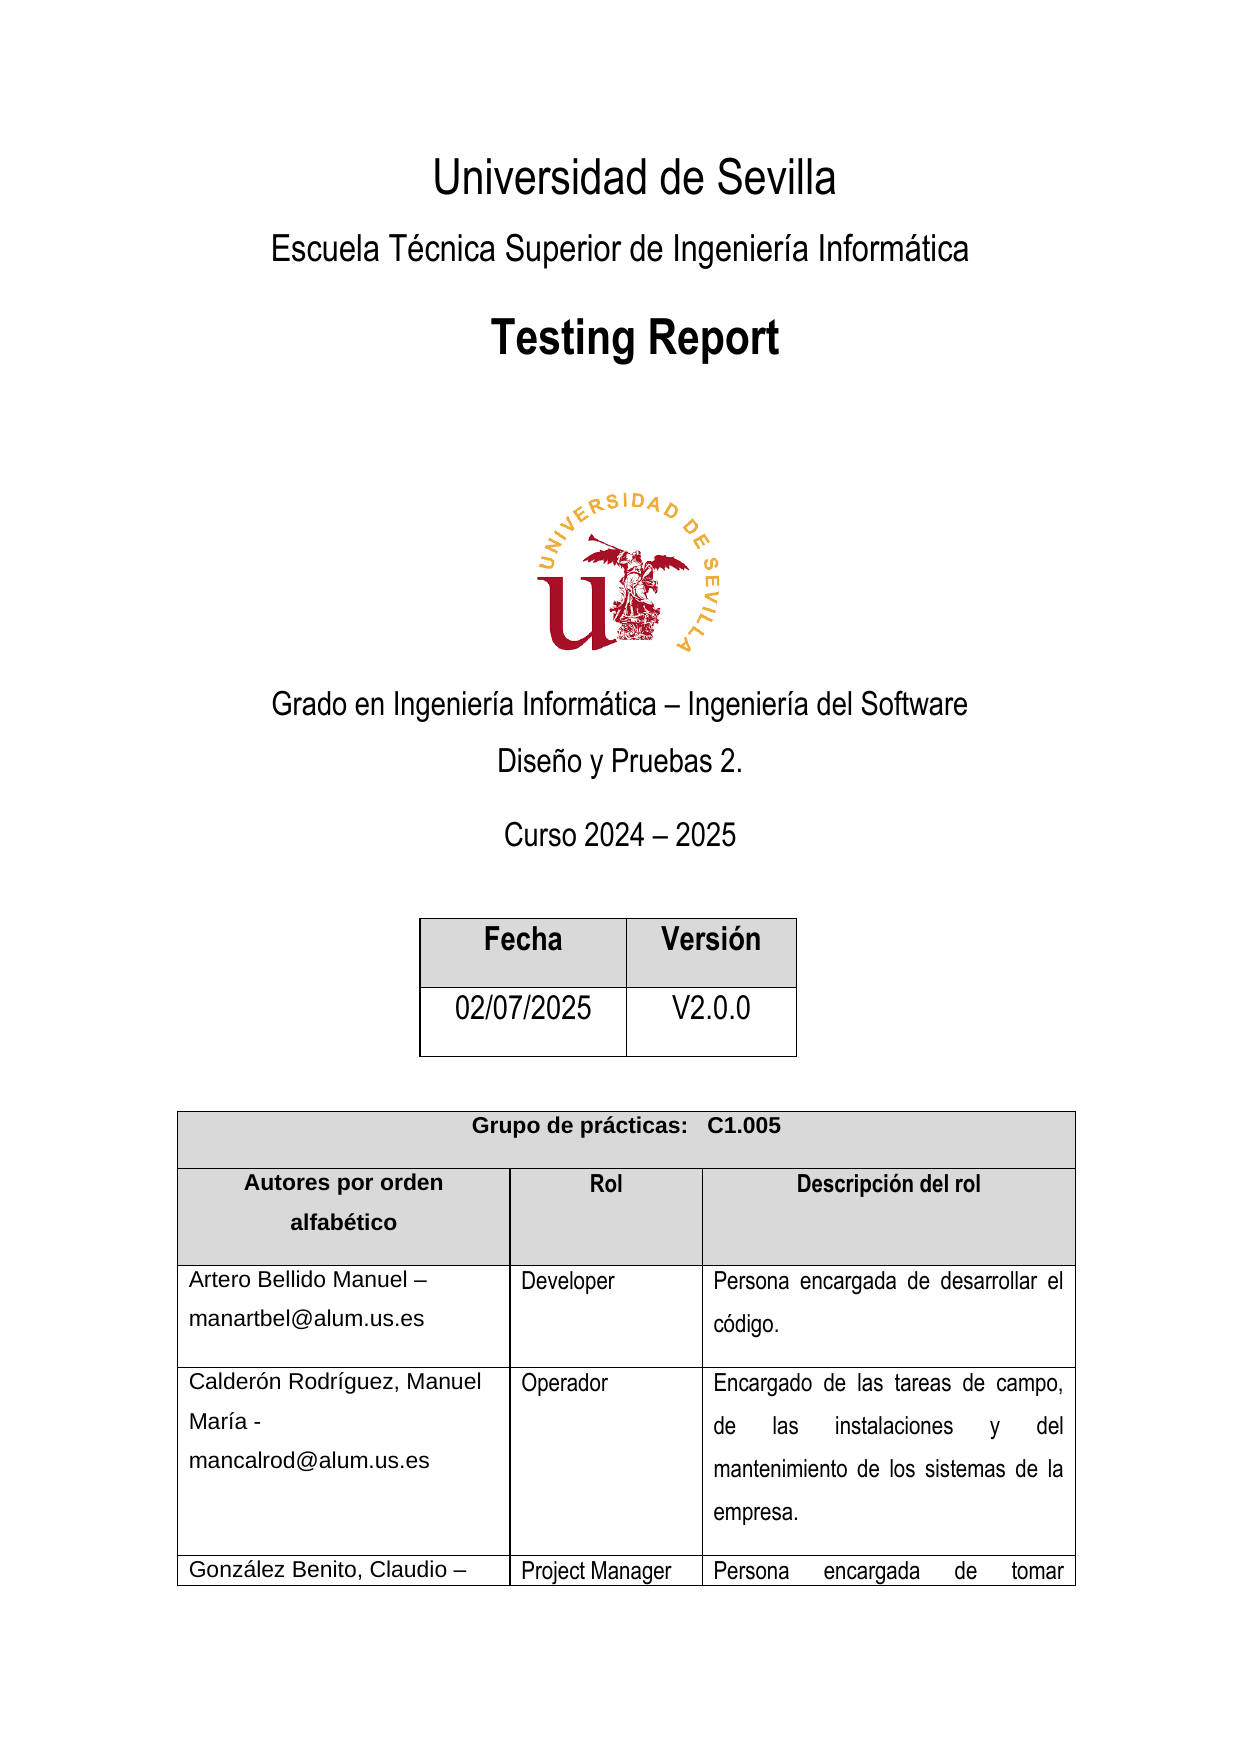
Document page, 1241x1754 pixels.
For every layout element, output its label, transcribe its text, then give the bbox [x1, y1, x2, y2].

text Curso 2024 – 2025 [177, 815, 1063, 853]
table_cell V2.0.0 [627, 988, 796, 1056]
table_cell Project Manager [511, 1556, 702, 1585]
table_header Versión [627, 919, 796, 987]
table_cell Calderón Rodríguez, Manuel María -mancalrod@alum.us.es [178, 1368, 509, 1555]
table_cell Developer [511, 1266, 702, 1367]
table_cell 02/07/2025 [421, 988, 626, 1056]
table_cell Artero Bellido Manuel – manartbel@alum.us.es [178, 1266, 509, 1367]
table_header Fecha [421, 919, 626, 987]
table_cell Persona encargada de tomar decisiones de diseño y vigilar el correcto desarrollo [703, 1556, 1075, 1585]
text Grado en Ingeniería Informática – Ingeniería del Software Diseño y Pruebas 2. [177, 684, 1063, 779]
table_header Grupo de prácticas: C1.005 [178, 1112, 1075, 1168]
table_cell Rol [511, 1169, 702, 1265]
picture [537, 481, 720, 664]
table_cell González Benito, Claudio – clagonben@alum.us.es [178, 1556, 509, 1585]
table_cell Operador [511, 1368, 702, 1555]
text Testing Report [177, 308, 1063, 365]
text Universidad de Sevilla Escuela Técnica Superior de Ingeniería Informática [177, 148, 1063, 269]
table_cell Encargado de las tareas de campo, de las instalaciones y del mantenimiento de los sistemas de la empresa. [703, 1368, 1075, 1555]
table_cell Autores por orden alfabético [178, 1169, 509, 1265]
table_cell Descripción del rol [703, 1169, 1075, 1265]
table_cell Persona encargada de desarrollar el código. [703, 1266, 1075, 1367]
